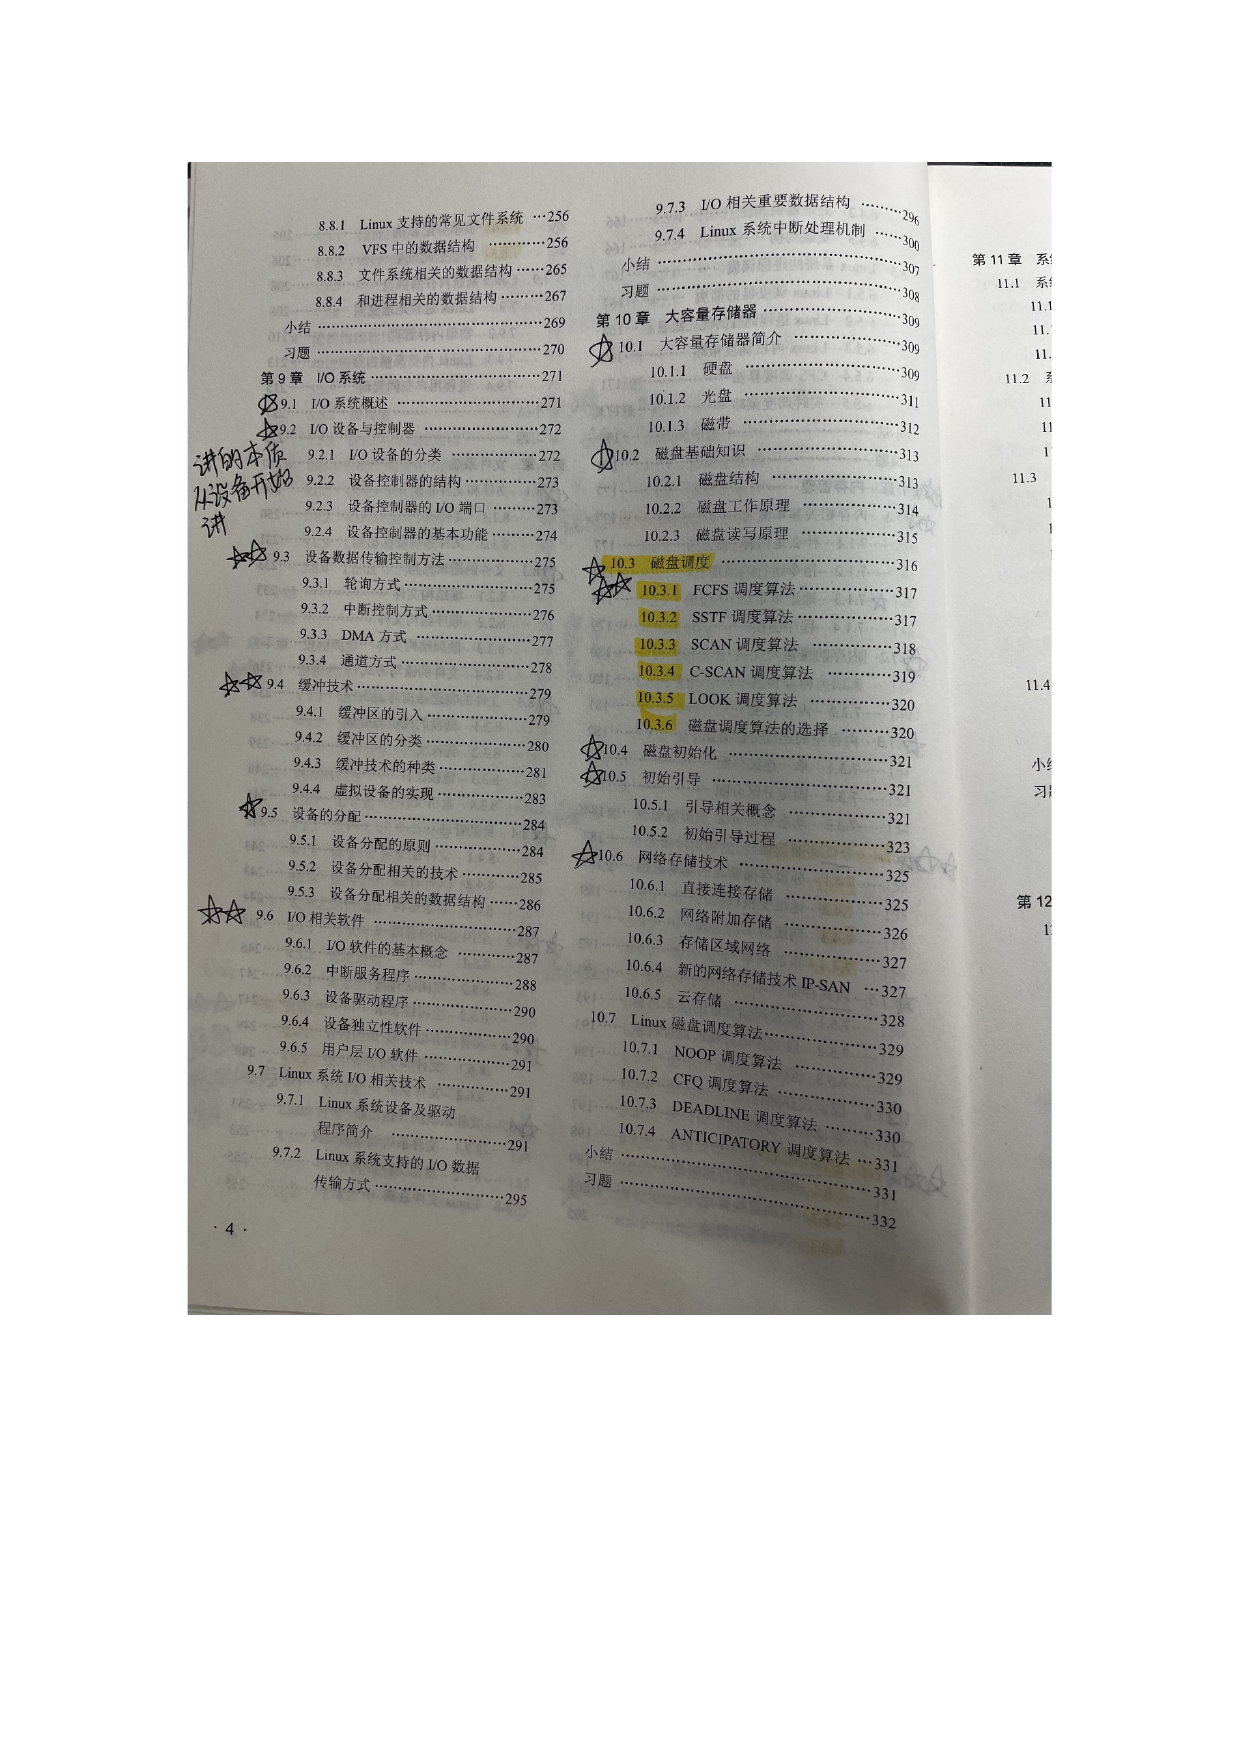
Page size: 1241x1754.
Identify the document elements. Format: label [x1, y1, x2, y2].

picture [187, 162, 1052, 1315]
